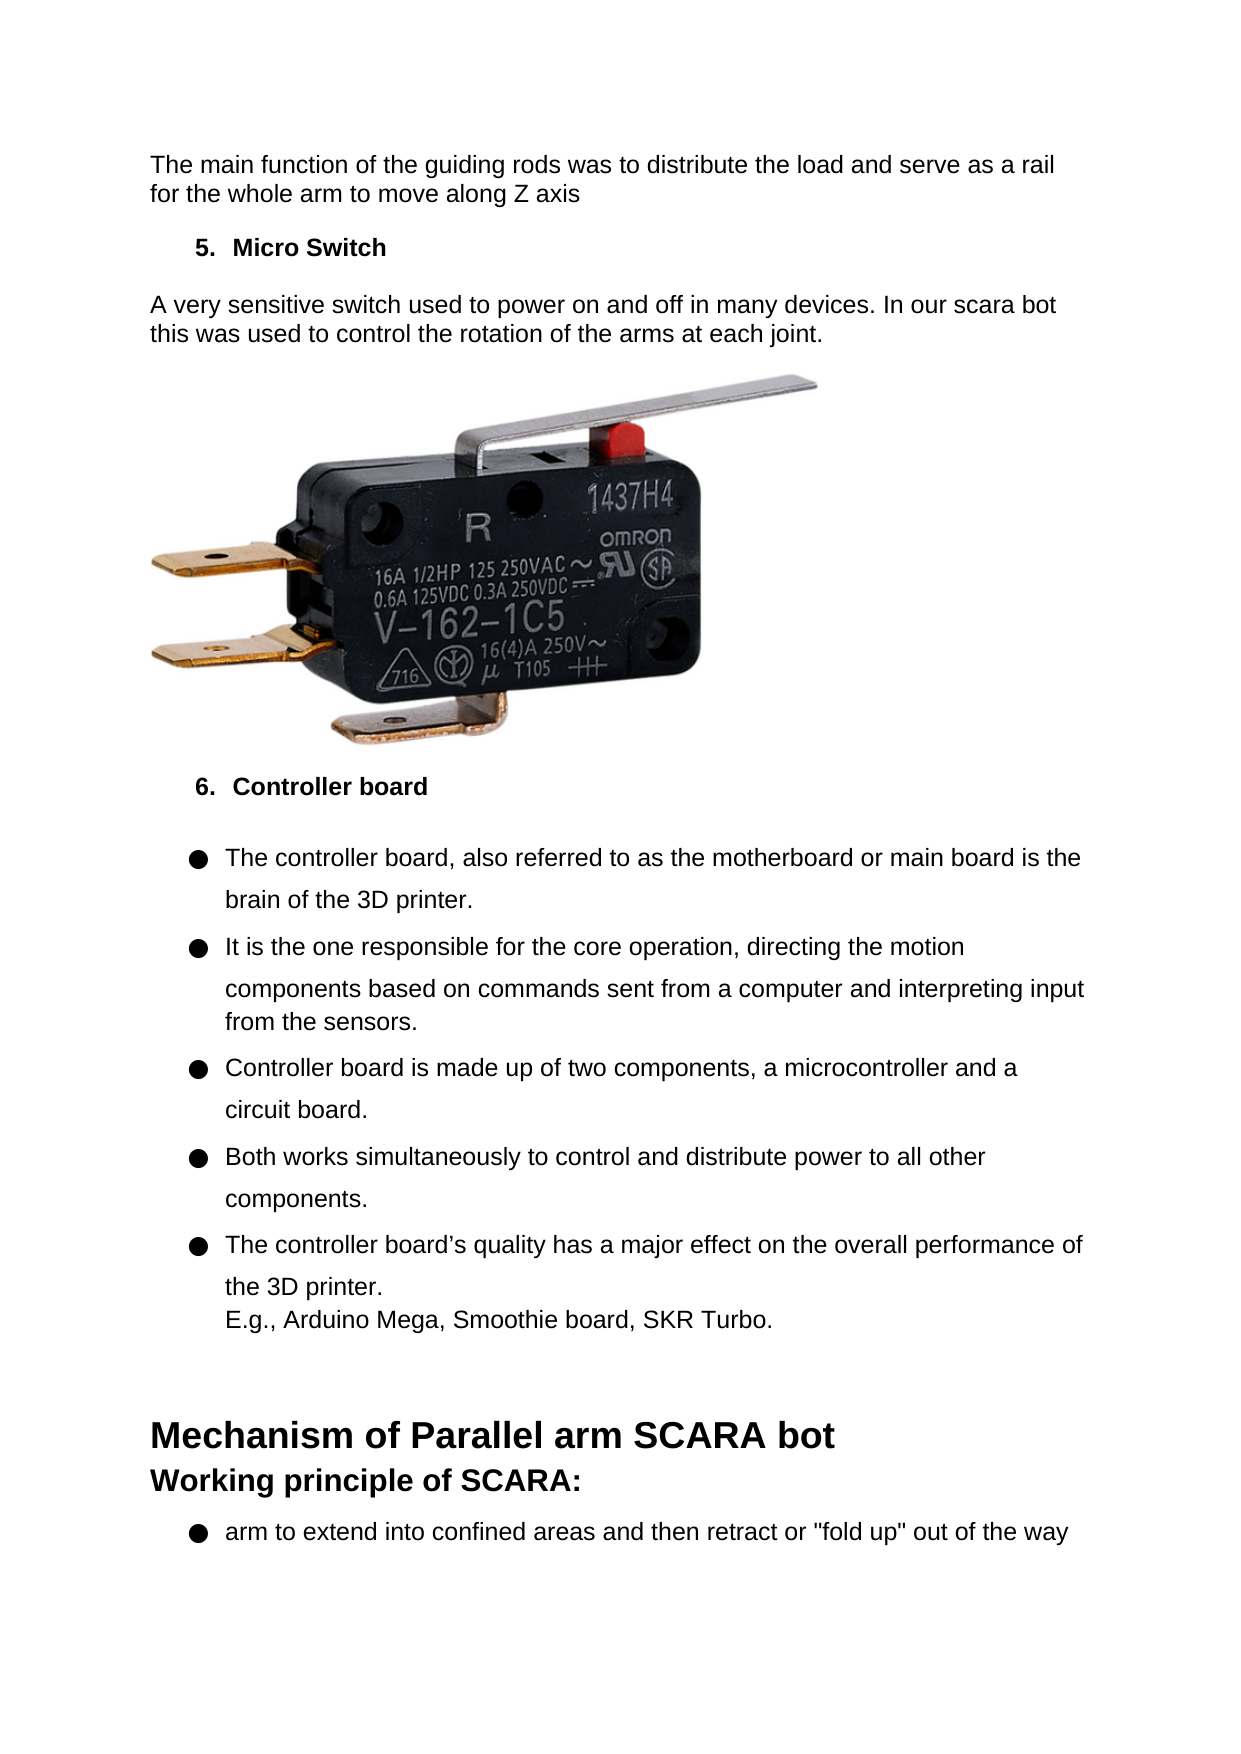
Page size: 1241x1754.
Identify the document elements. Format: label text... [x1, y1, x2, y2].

list It is the one responsible for the core operation, directing the motion components based on commands sent from a computer and interpreting input from the sensors. [187, 918, 1090, 1035]
list Micro Switch [195, 232, 1090, 261]
text Mechanism of Parallel arm SCARA bot [150, 1413, 1090, 1456]
picture [150, 373, 818, 747]
text Working principle of SCARA: [150, 1462, 1090, 1498]
list Both works simultaneously to control and distribute power to all other components. [187, 1128, 1090, 1212]
list arm to extend into confined areas and then retract or "fold up" out of the way [225, 1504, 1090, 1555]
list The controller board’s quality has a major effect on the overall performance of the 3D printer. E.g., Arduino Mega, Smoothie board, SKR Turbo. [187, 1217, 1090, 1334]
list The controller board, also referred to as the motherboard or main board is the brain of the 3D printer. [187, 829, 1090, 914]
text The main function of the guiding rods was to distribute the load and serve as a rail for the whole arm to move along Z axis [581, 150, 1090, 207]
list Controller board is made up of two components, a microcontroller and a circuit board. [187, 1040, 1090, 1124]
list Controller board [195, 772, 1090, 801]
text A very sensitive switch used to power on and off in many devices. In our scara bot this was used to control the rotation of the arms at each joint. [824, 291, 1090, 348]
